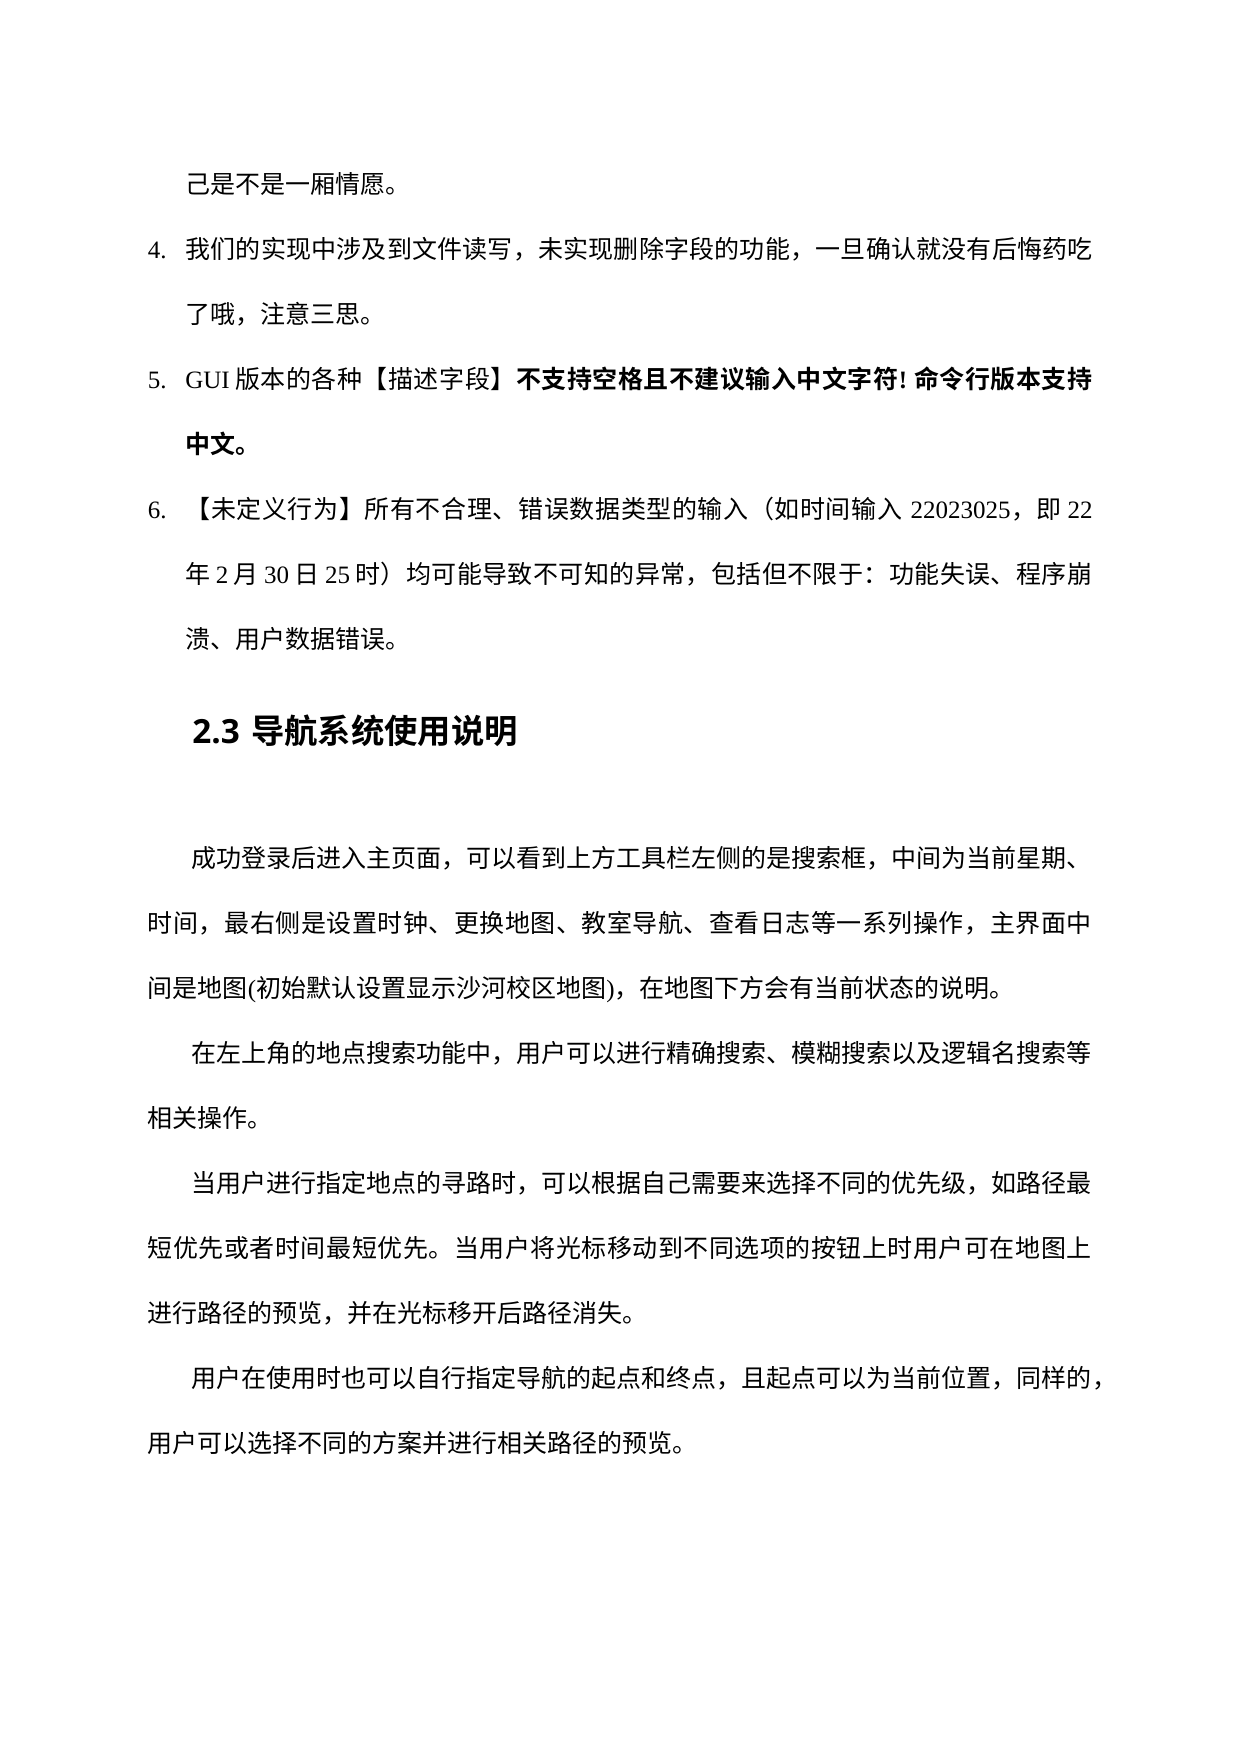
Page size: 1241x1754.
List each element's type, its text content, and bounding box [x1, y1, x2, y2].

subtitle 导航系统使用说明 [192, 697, 1092, 762]
text 成功登录后进入主页面，可以看到上方工具栏左侧的是搜索框，中间为当前星期、时间，最右侧是设置时钟、更换地图、教室导航、查看日志等一系列操作，主界面中间是地图(初始默认设置显示沙河校区地图)，在地图下方会有当前状态的说明。 [148, 824, 1092, 1019]
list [148, 150, 1092, 215]
list 【未定义行为】所有不合理、错误数据类型的输入（如时间输入22023025，即22年2月30日25时）均可能导致不可知的异常，包括但不限于：功能失误、程序崩溃、用户数据错误。 [148, 475, 1092, 670]
text 当用户进行指定地点的寻路时，可以根据自己需要来选择不同的优先级，如路径最短优先或者时间最短优先。当用户将光标移动到不同选项的按钮上时用户可在地图上进行路径的预览，并在光标移开后路径消失。 [148, 1149, 1092, 1344]
text 在左上角的地点搜索功能中，用户可以进行精确搜索、模糊搜索以及逻辑名搜索等相关操作。 [148, 1019, 1092, 1149]
list GUI版本的各种【描述字段】不支持空格且不建议输入中文字符! 命令行版本支持中文。 [148, 345, 1092, 475]
list 我们的实现中涉及到文件读写，未实现删除字段的功能，一旦确认就没有后悔药吃了哦，注意三思。 [148, 215, 1092, 345]
text 用户在使用时也可以自行指定导航的起点和终点，且起点可以为当前位置，同样的，用户可以选择不同的方案并进行相关路径的预览。 [148, 1344, 1092, 1474]
